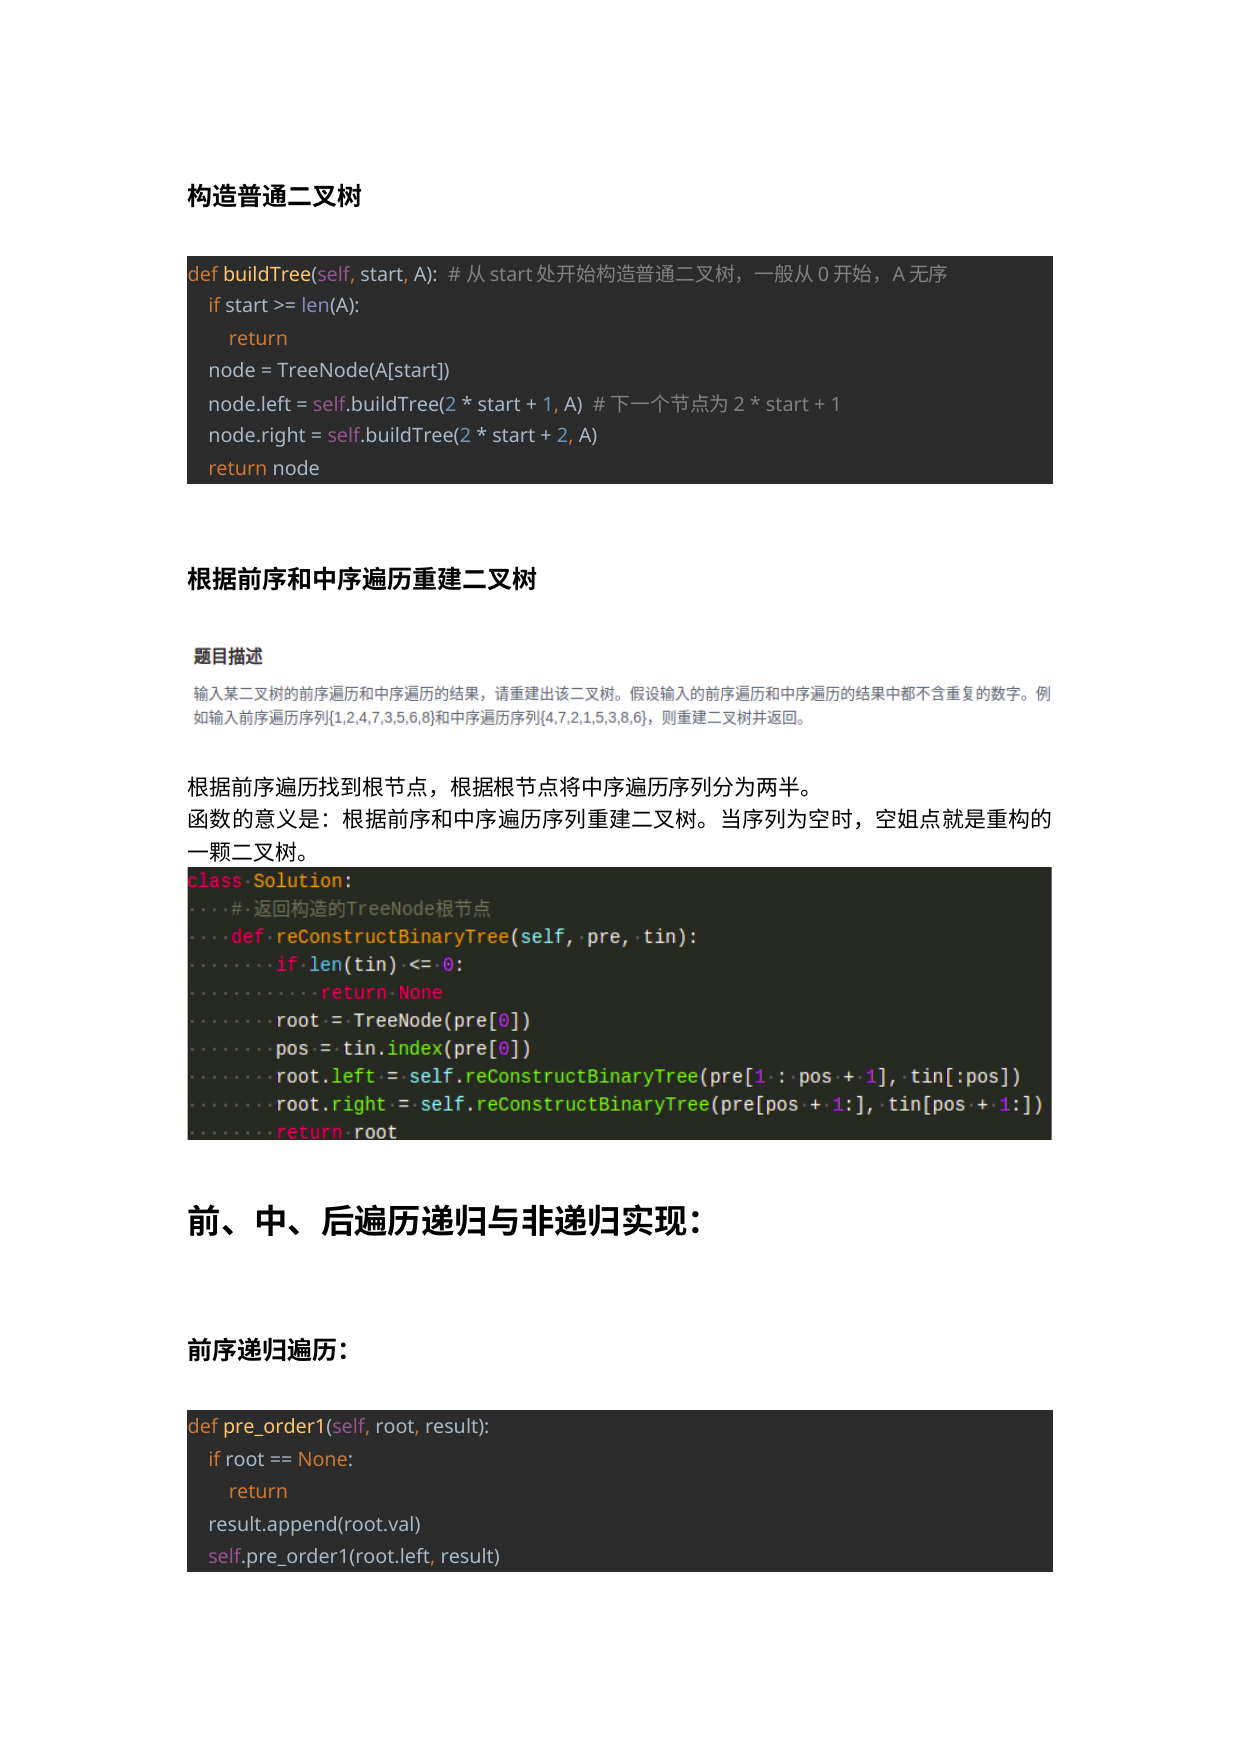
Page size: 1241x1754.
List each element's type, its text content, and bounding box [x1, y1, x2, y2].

subtitle 根据前序和中序遍历重建二叉树 [187, 545, 1053, 610]
subtitle 前、中、后遍历递归与非递归实现： [187, 1187, 1053, 1252]
picture [187, 867, 1052, 1140]
text 函数的意义是：根据前序和中序遍历序列重建二叉树。当序列为空时，空姐点就是重构的一颗二叉树。 [187, 802, 1053, 867]
subtitle 前序递归遍历： [187, 1316, 1053, 1381]
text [187, 1410, 1053, 1572]
picture [187, 639, 1053, 738]
subtitle 构造普通二叉树 [187, 162, 1053, 227]
text 根据前序遍历找到根节点，根据根节点将中序遍历序列分为两半。 [187, 769, 1053, 802]
text def buildTree(self, start, A): # 从start处开始构造普通二叉树，一般从0开始，A无序 if start >= len(A): return node = TreeNode(A[start]) node.left = self.buildTree(2 * start + 1, A) # 下一个节点为2 * start + 1 node.right = self.buildTree(2 * start + 2, A) return node [187, 256, 1053, 484]
